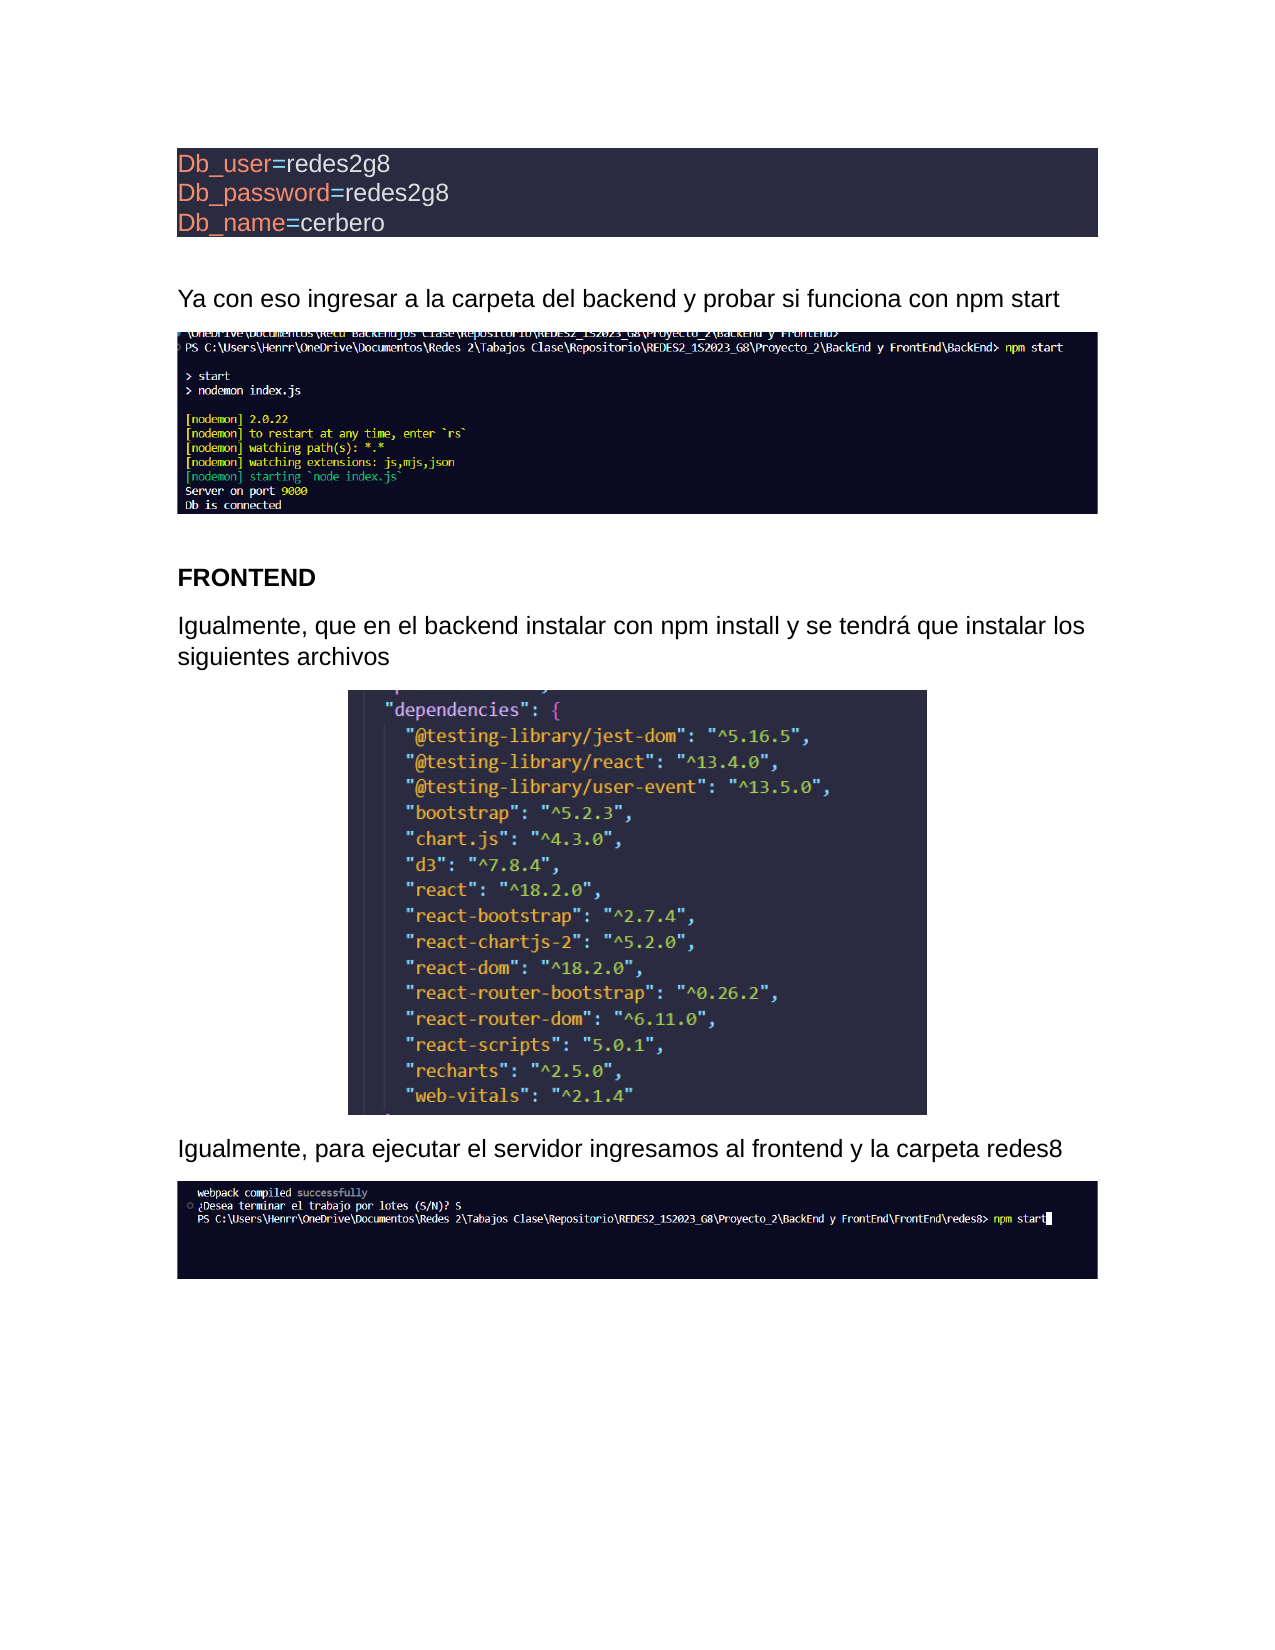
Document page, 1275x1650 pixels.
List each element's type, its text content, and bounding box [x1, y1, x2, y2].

text Igualmente, que en el backend instalar con npm install y se tendrá que instalar los siguientes archivos [177, 611, 1098, 671]
text FRONTEND [177, 532, 1098, 592]
picture [177, 332, 1098, 514]
picture [348, 690, 927, 1115]
text Ya con eso ingresar a la carpeta del backend y probar si funciona con npm start [177, 284, 1098, 313]
text Db_name=cerbero [177, 207, 1098, 237]
text Igualmente, para ejecutar el servidor ingresamos al frontend y la carpeta redes8 [177, 1134, 1098, 1163]
picture [177, 1181, 1098, 1279]
text Db_password=redes2g8 [177, 177, 1098, 207]
text Db_user=redes2g8 [177, 148, 1098, 177]
